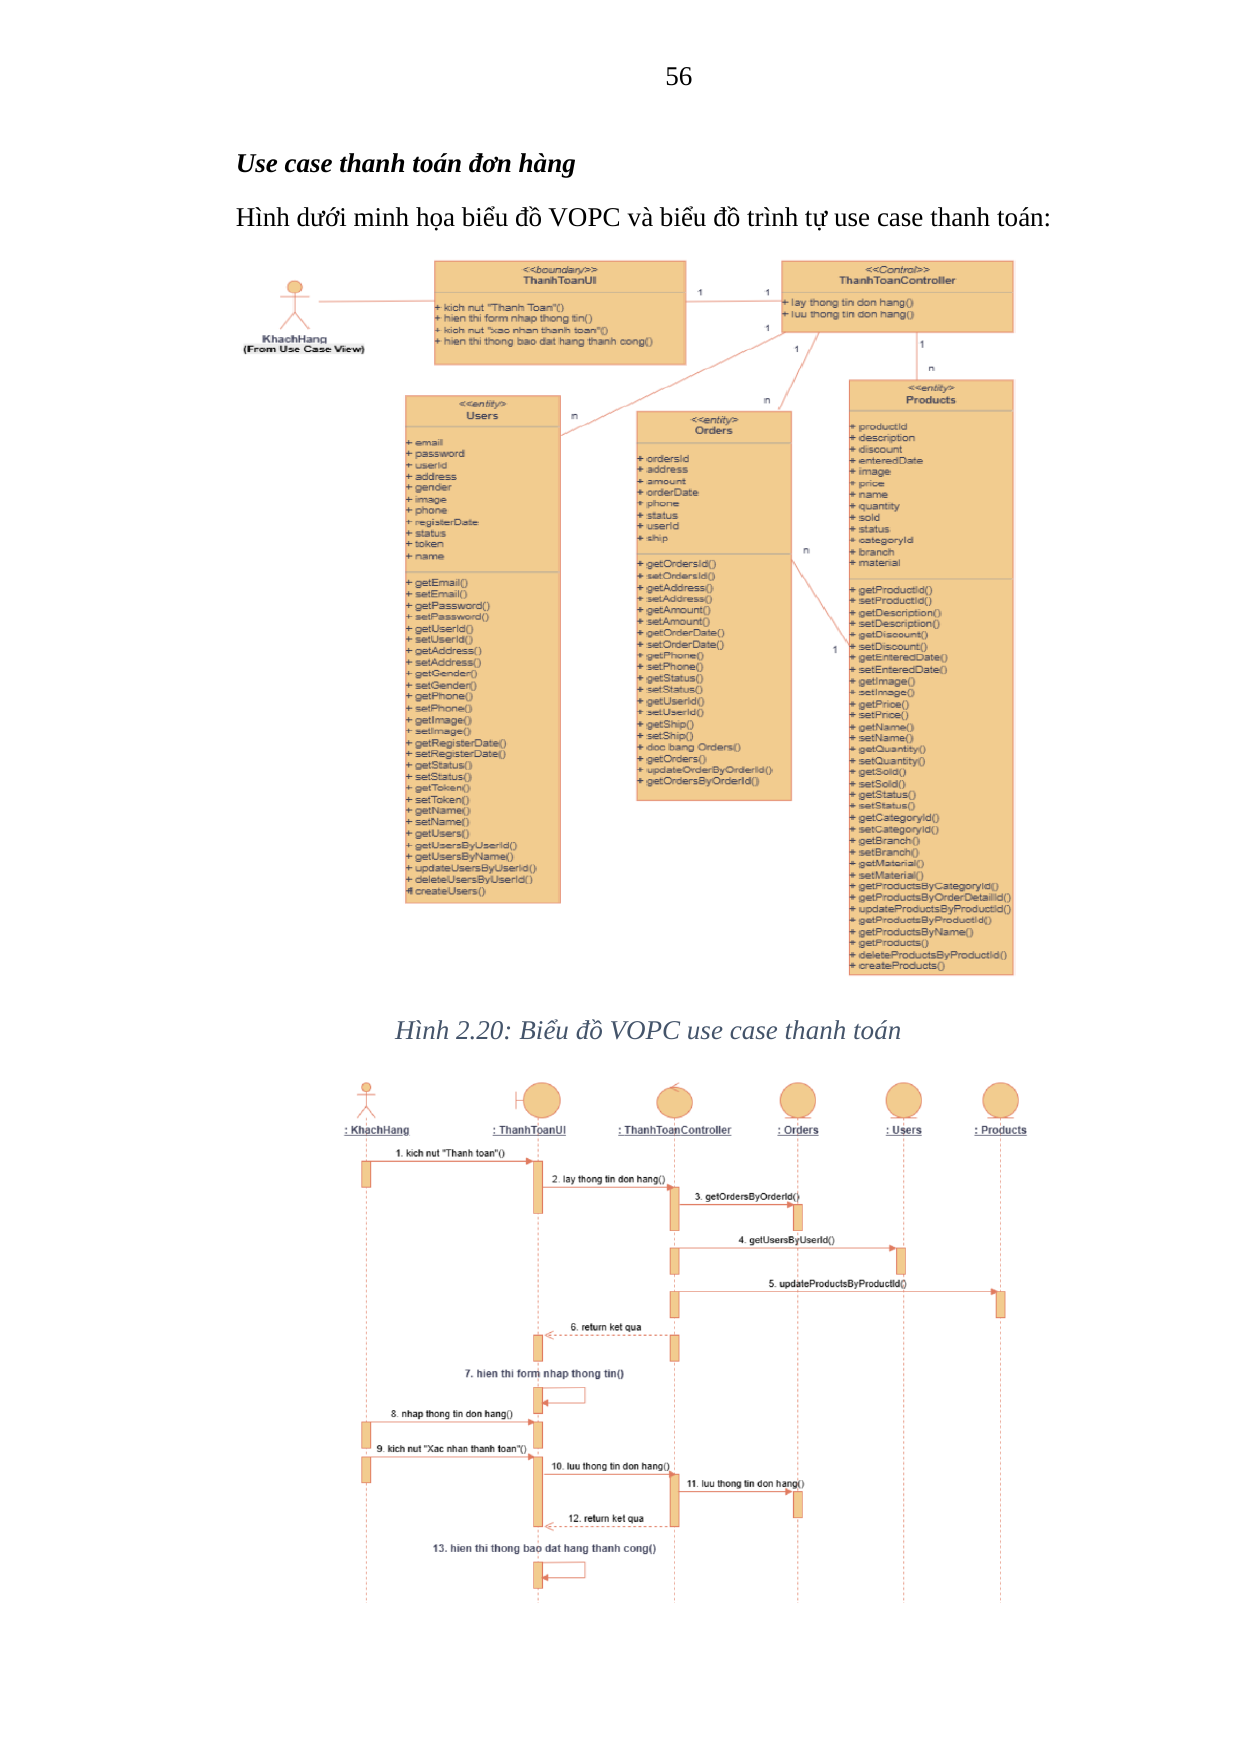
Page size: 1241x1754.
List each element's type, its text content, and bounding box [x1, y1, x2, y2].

picture [235, 255, 1023, 979]
picture [323, 1074, 1034, 1603]
text Use case thanh toán đơn hàng [177, 147, 1122, 178]
text Hình dưới minh họa biểu đồ VOPC và biểu đồ trình tự use case thanh toán: [177, 201, 1122, 232]
text Hình 2.20: Biểu đồ VOPC use case thanh toán [177, 1014, 1122, 1045]
